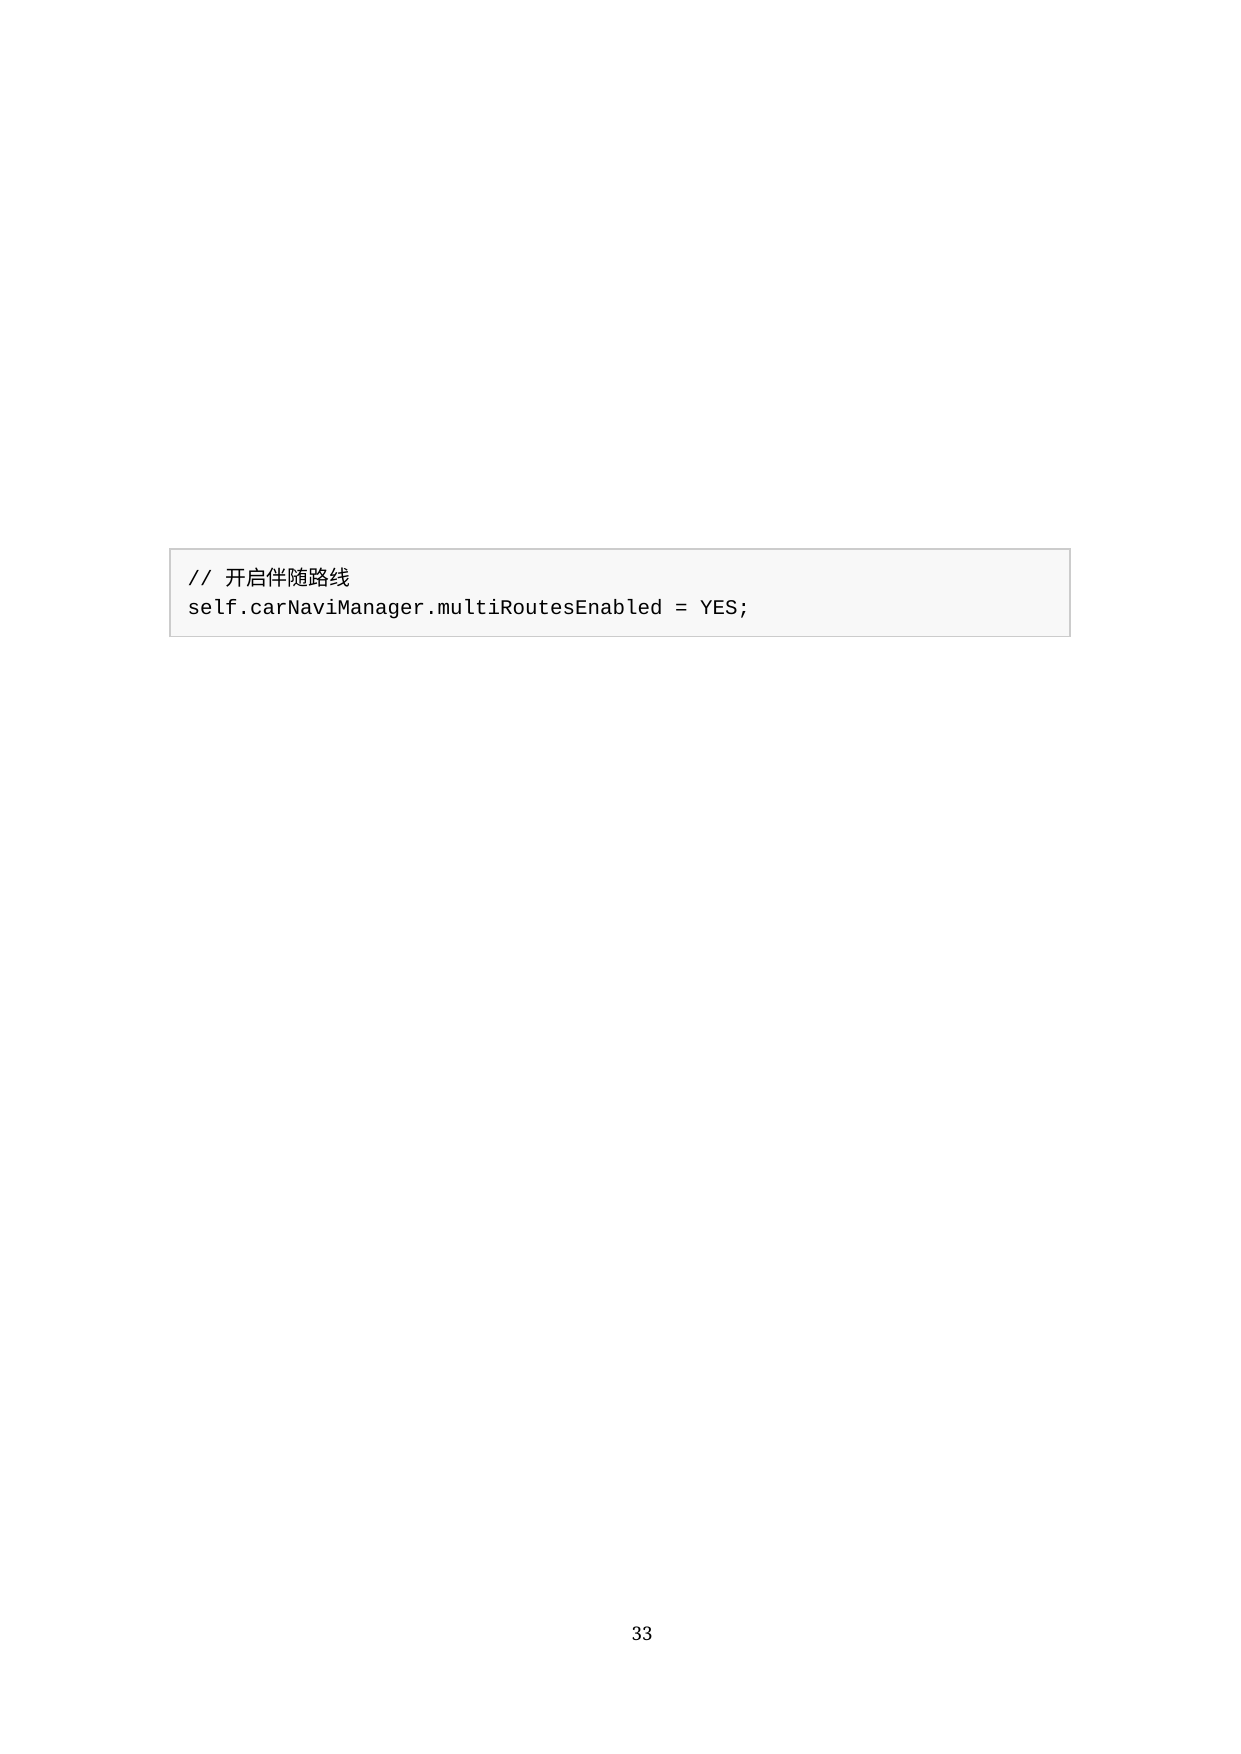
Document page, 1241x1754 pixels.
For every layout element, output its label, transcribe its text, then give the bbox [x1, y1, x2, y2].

text // 开启伴随路线 [171, 550, 1069, 581]
text self.carNaviManager.multiRoutesEnabled = YES; [171, 581, 1069, 636]
